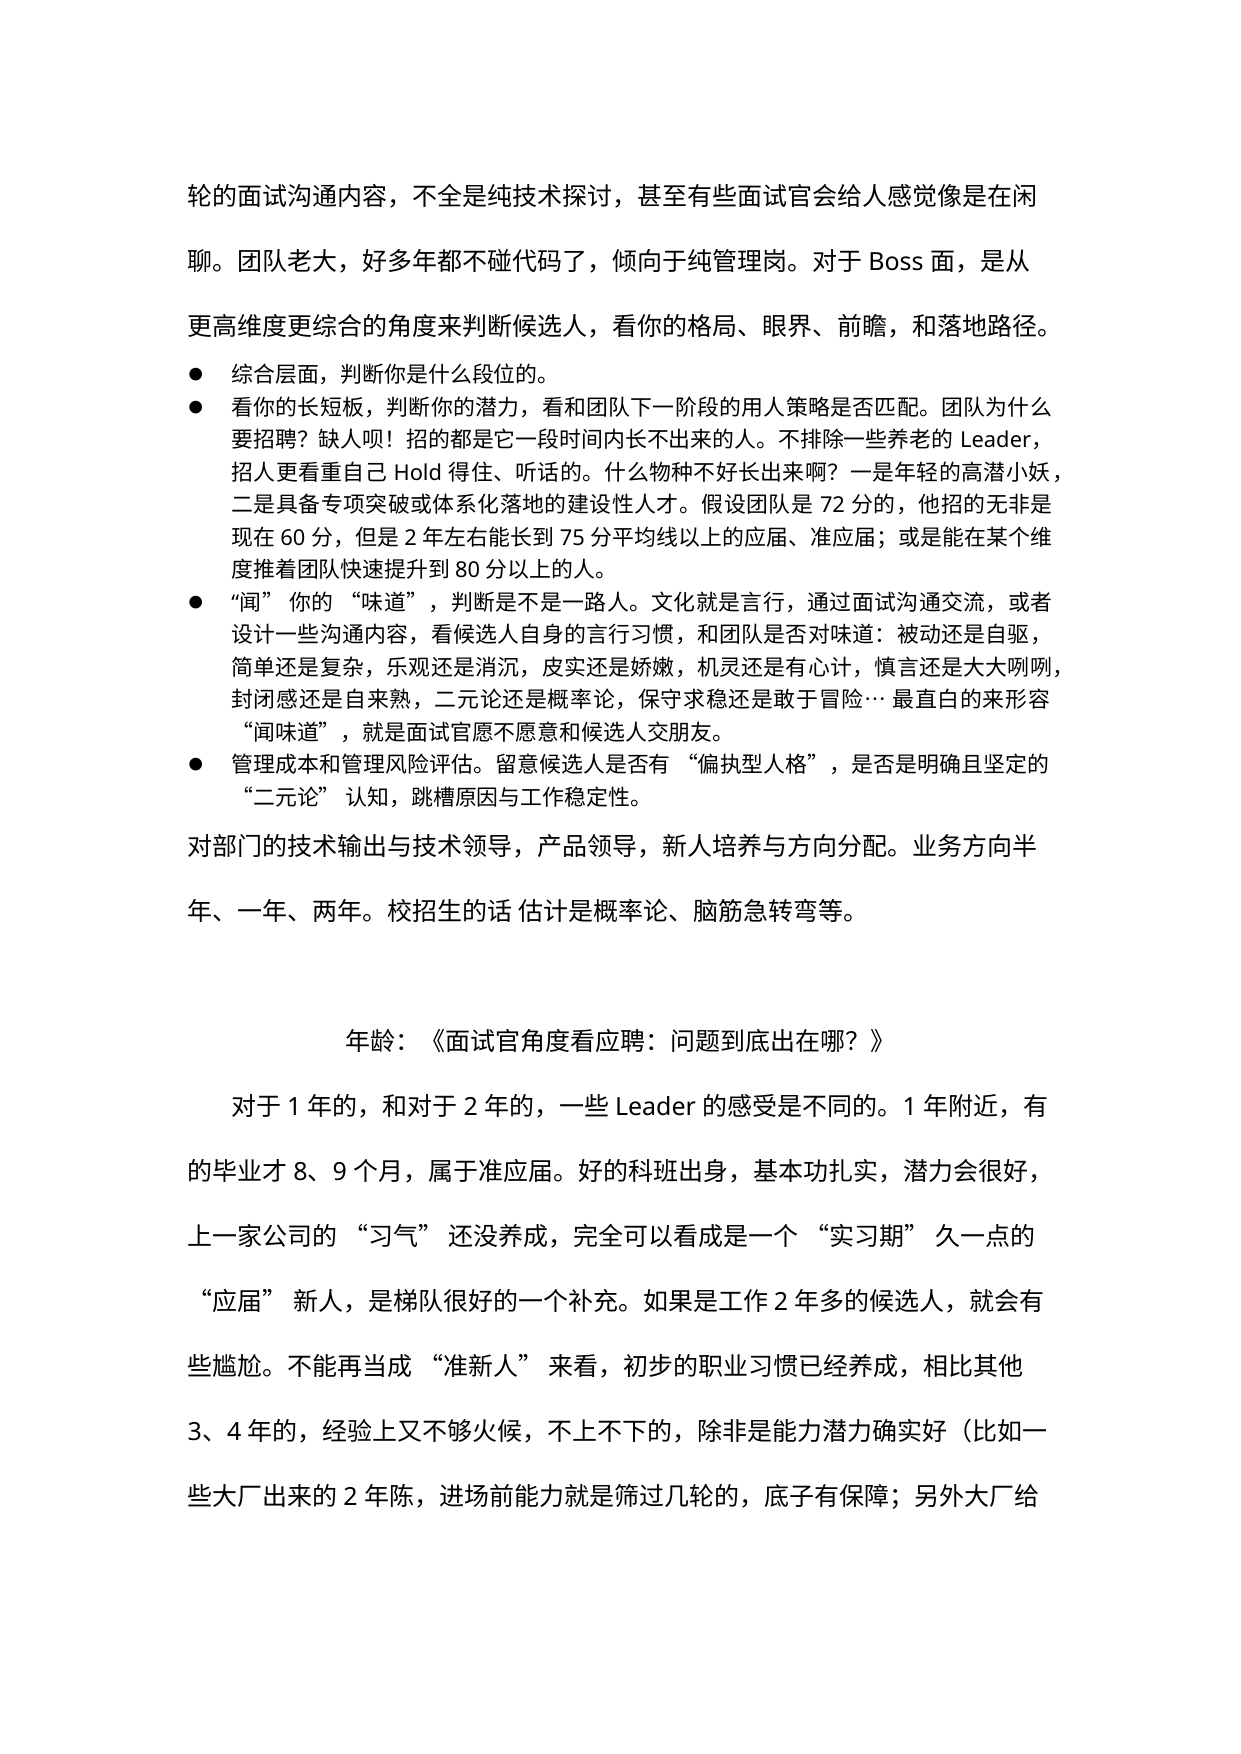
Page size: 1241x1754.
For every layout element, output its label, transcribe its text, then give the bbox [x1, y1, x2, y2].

list “闻” 你的 “味道”，判断是不是一路人。文化就是言行，通过面试沟通交流，或者设计一些沟通内容，看候选人自身的言行习惯，和团队是否对味道：被动还是自驱，简单还是复杂，乐观还是消沉，皮实还是娇嫩，机灵还是有心计，慎言还是大大咧咧，封闭感还是自来熟，二元论还是概率论，保守求稳还是敢于冒险… 最直白的来形容 “闻味道”，就是面试官愿不愿意和候选人交朋友。 [187, 584, 1053, 747]
list 综合层面，判断你是什么段位的。 [187, 357, 1053, 389]
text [187, 1072, 1053, 1527]
text 年龄：《面试官角度看应聘：问题到底出在哪？》 [187, 1007, 1053, 1072]
text 对部门的技术输出与技术领导，产品领导，新人培养与方向分配。业务方向半年、一年、两年。校招生的话 估计是概率论、脑筋急转弯等。 [187, 812, 1053, 942]
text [187, 162, 1053, 357]
list 管理成本和管理风险评估。留意候选人是否有 “偏执型人格”，是否是明确且坚定的 “二元论” 认知，跳槽原因与工作稳定性。 [187, 747, 1053, 812]
list 看你的长短板，判断你的潜力，看和团队下一阶段的用人策略是否匹配。团队为什么要招聘？缺人呗！招的都是它一段时间内长不出来的人。不排除一些养老的 Leader，招人更看重自己 Hold 得住、听话的。什么物种不好长出来啊？一是年轻的高潜小妖，二是具备专项突破或体系化落地的建设性人才。假设团队是 72 分的，他招的无非是现在 60 分，但是 2 年左右能长到 75 分平均线以上的应届、准应届；或是能在某个维度推着团队快速提升到 80 分以上的人。 [187, 389, 1053, 584]
